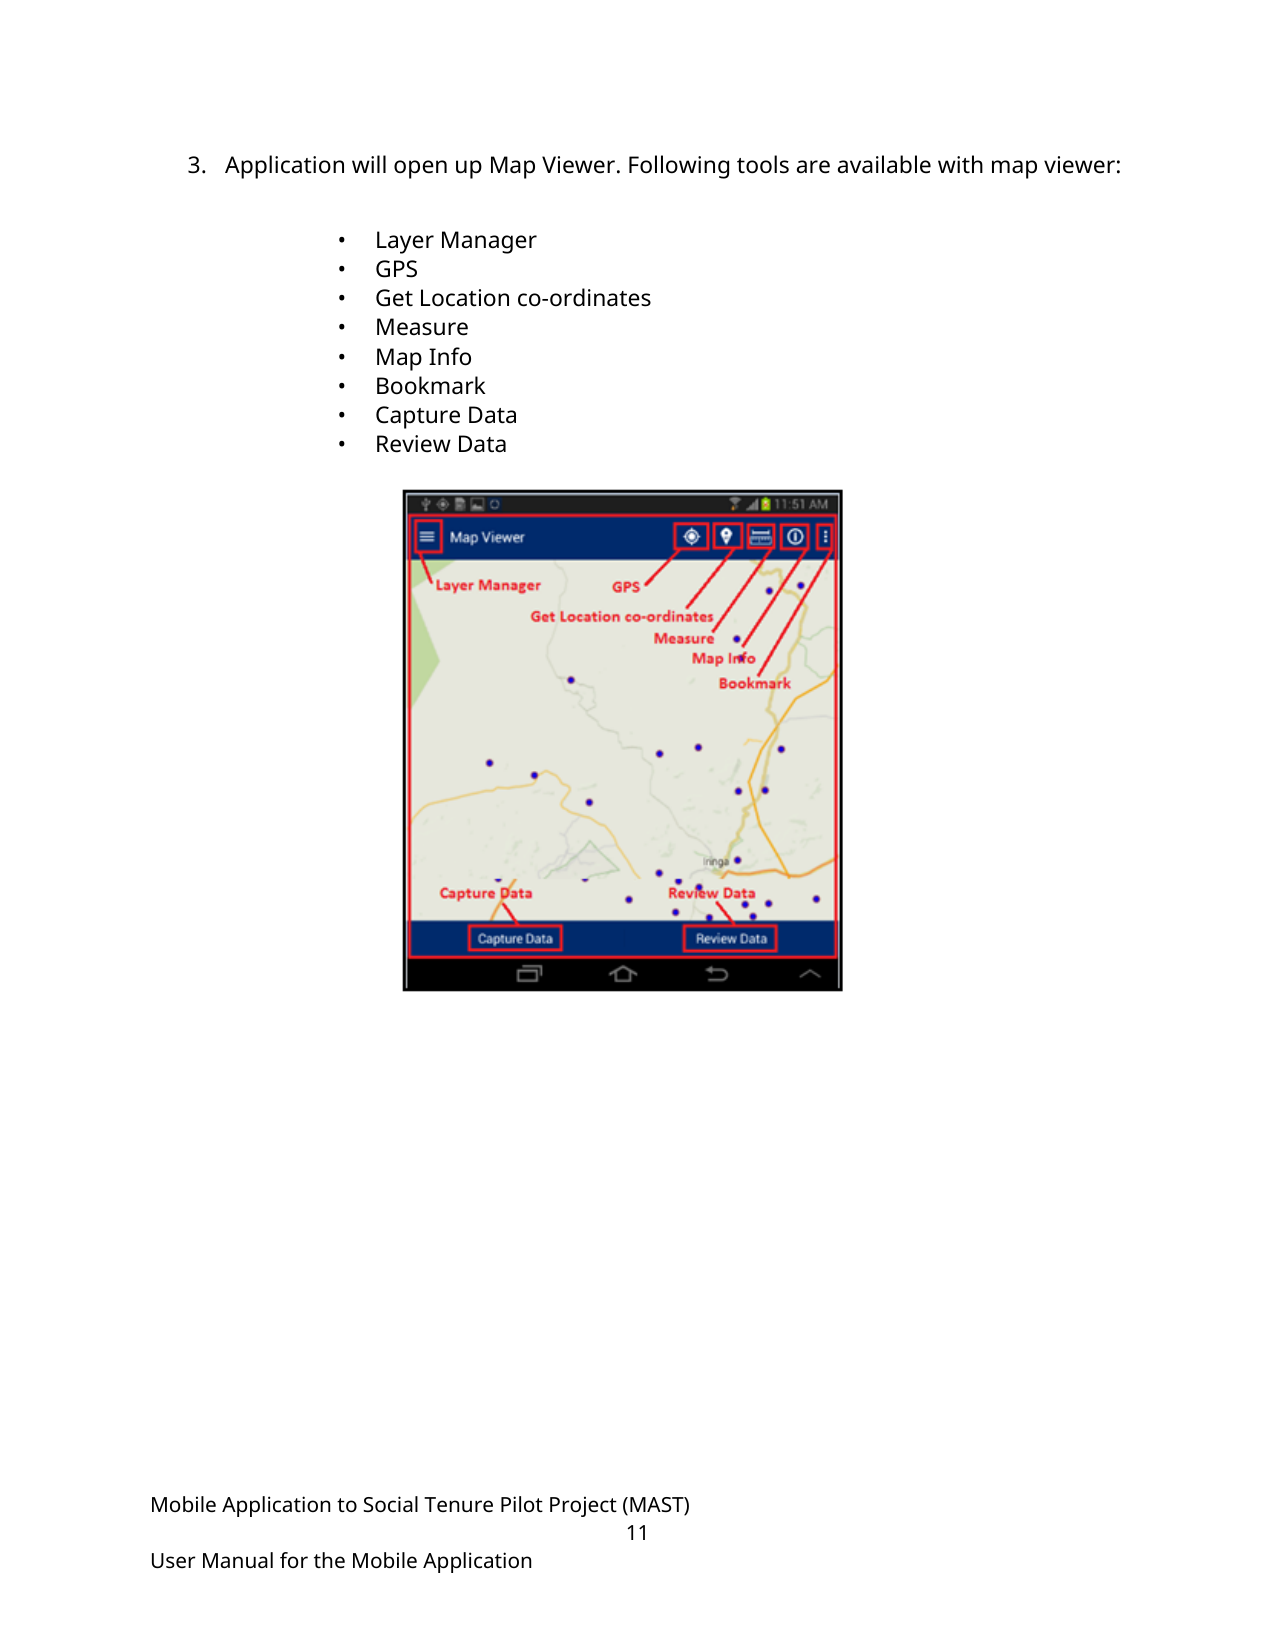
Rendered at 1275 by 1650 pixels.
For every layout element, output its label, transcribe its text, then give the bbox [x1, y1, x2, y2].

picture [400, 487, 846, 993]
text Measure [337, 312, 1125, 342]
text Review Data [337, 429, 1125, 458]
text GPS [337, 254, 1125, 283]
list Application will open up Map Viewer. Following tools are available with map viewer: [187, 150, 1125, 179]
text Bookmark [337, 371, 1125, 400]
text Capture Data [337, 400, 1125, 429]
text Map Info [337, 342, 1125, 371]
text Get Location co-ordinates [337, 283, 1125, 312]
text Layer Manager [337, 225, 1125, 254]
